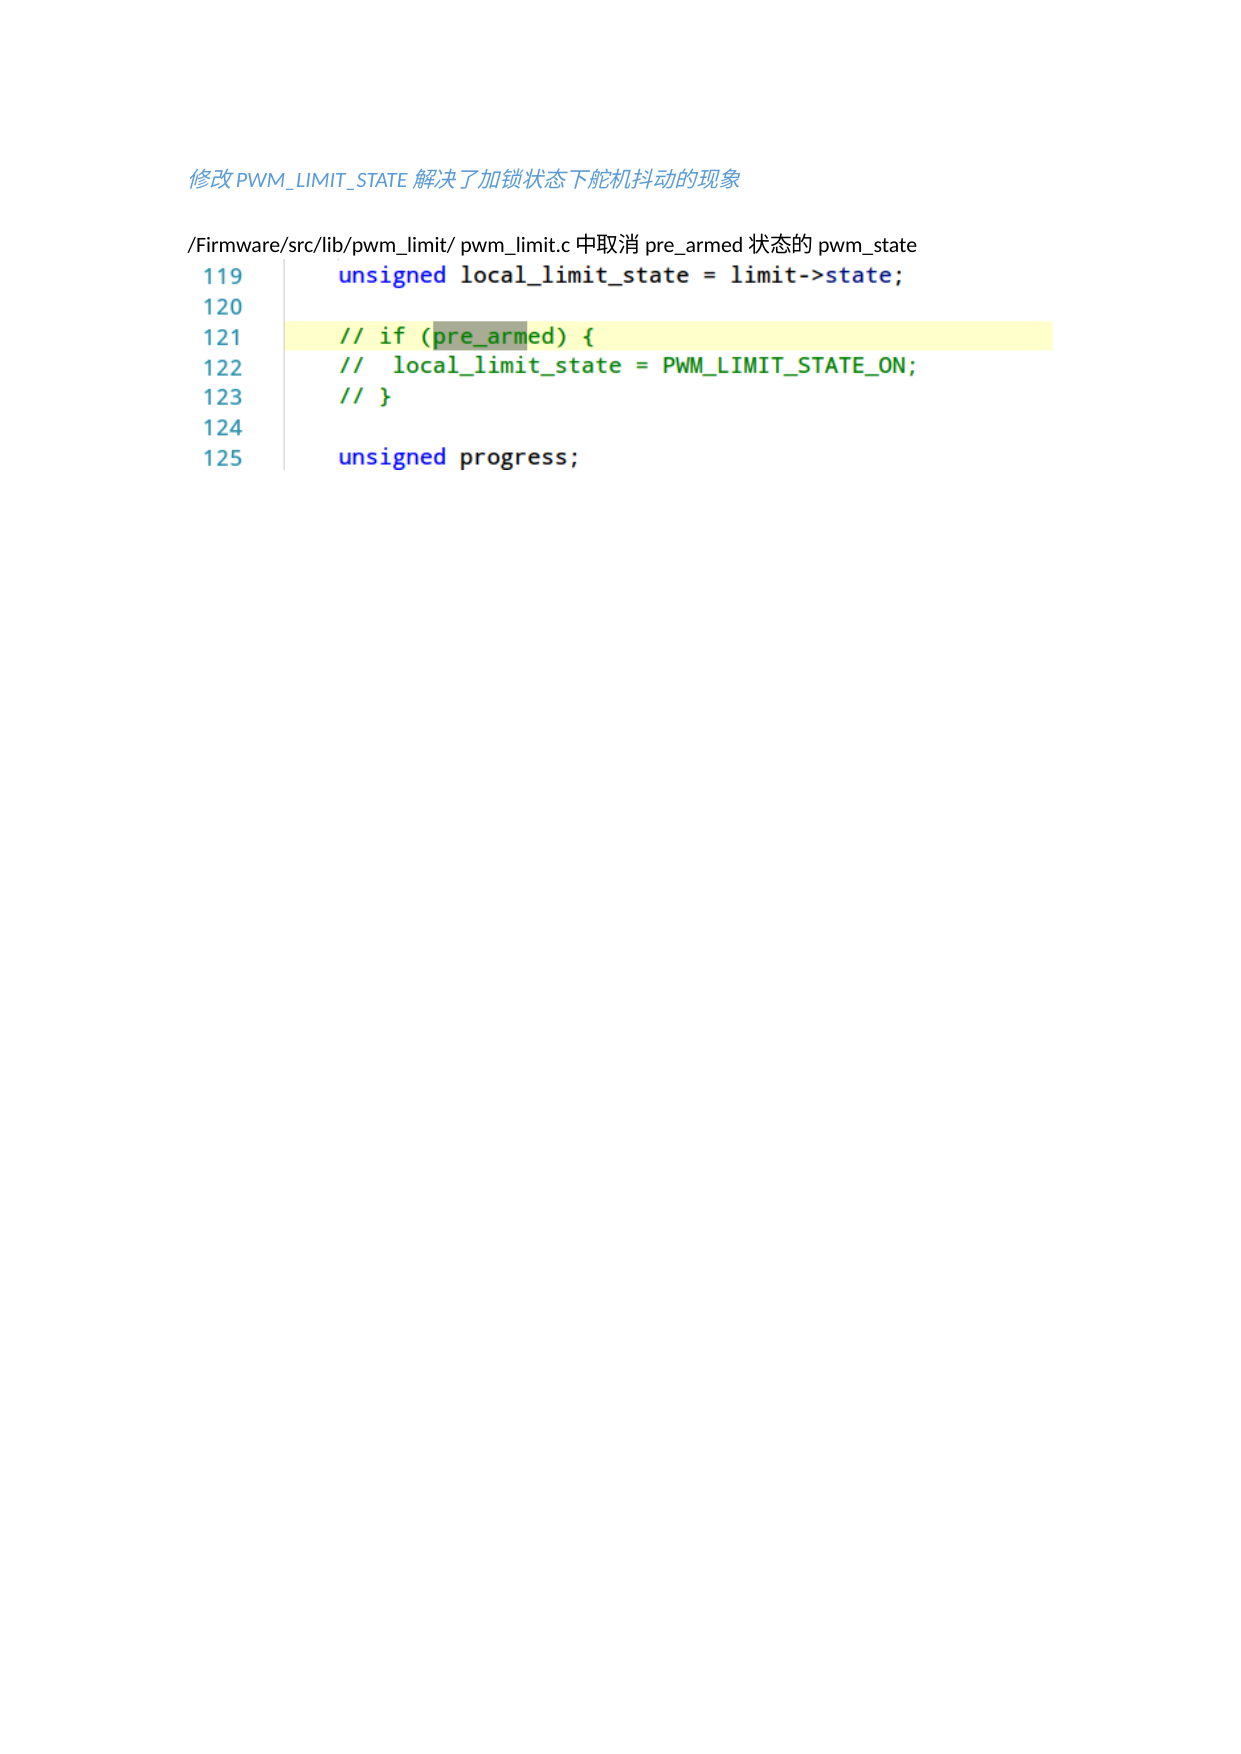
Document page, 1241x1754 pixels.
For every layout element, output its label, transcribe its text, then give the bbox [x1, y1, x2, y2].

picture [187, 259, 1053, 470]
text 修改PWM_LIMIT_STATE解决了加锁状态下舵机抖动的现象 [187, 162, 1053, 194]
text /Firmware/src/lib/pwm_limit/ pwm_limit.c中取消pre_armed状态的pwm_state [187, 227, 1053, 259]
